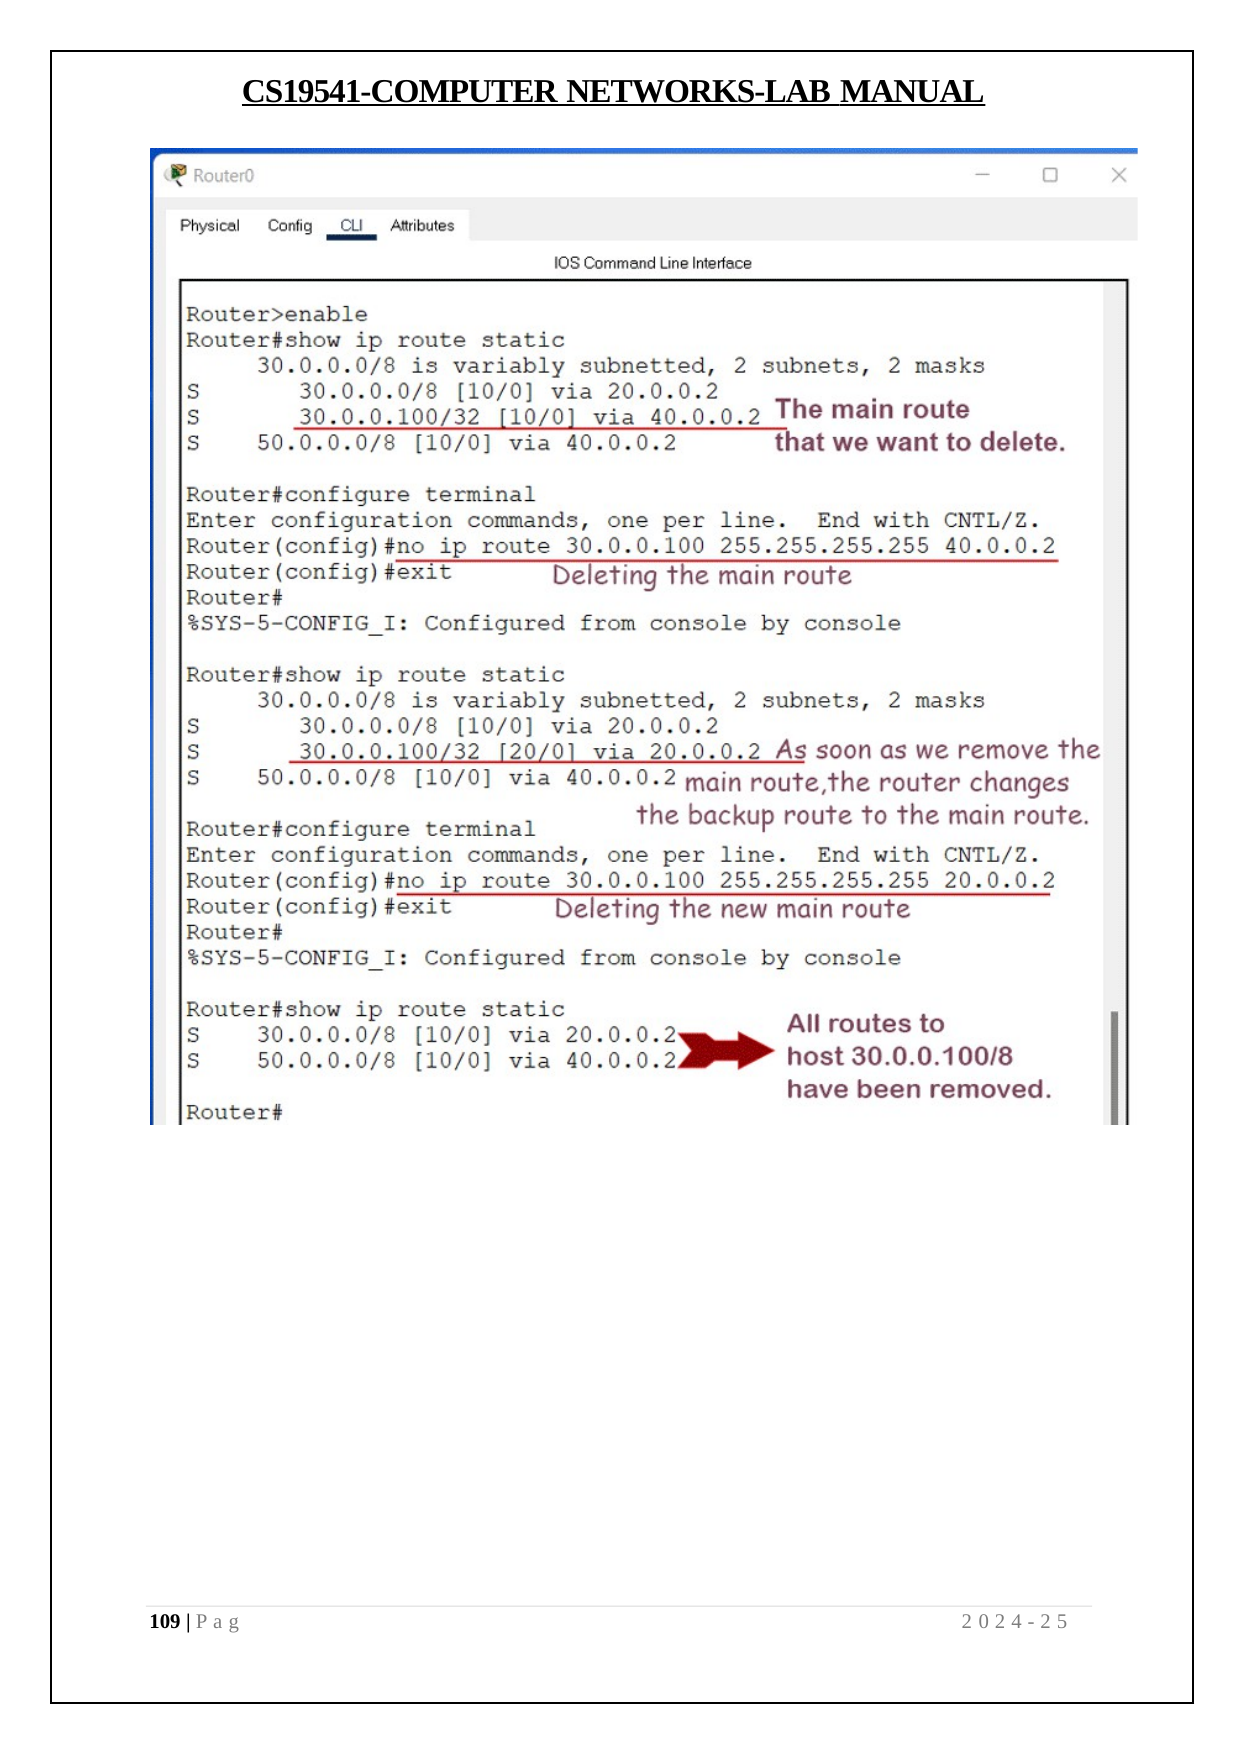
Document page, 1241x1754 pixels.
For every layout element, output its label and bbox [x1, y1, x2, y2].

picture [150, 148, 1138, 1125]
